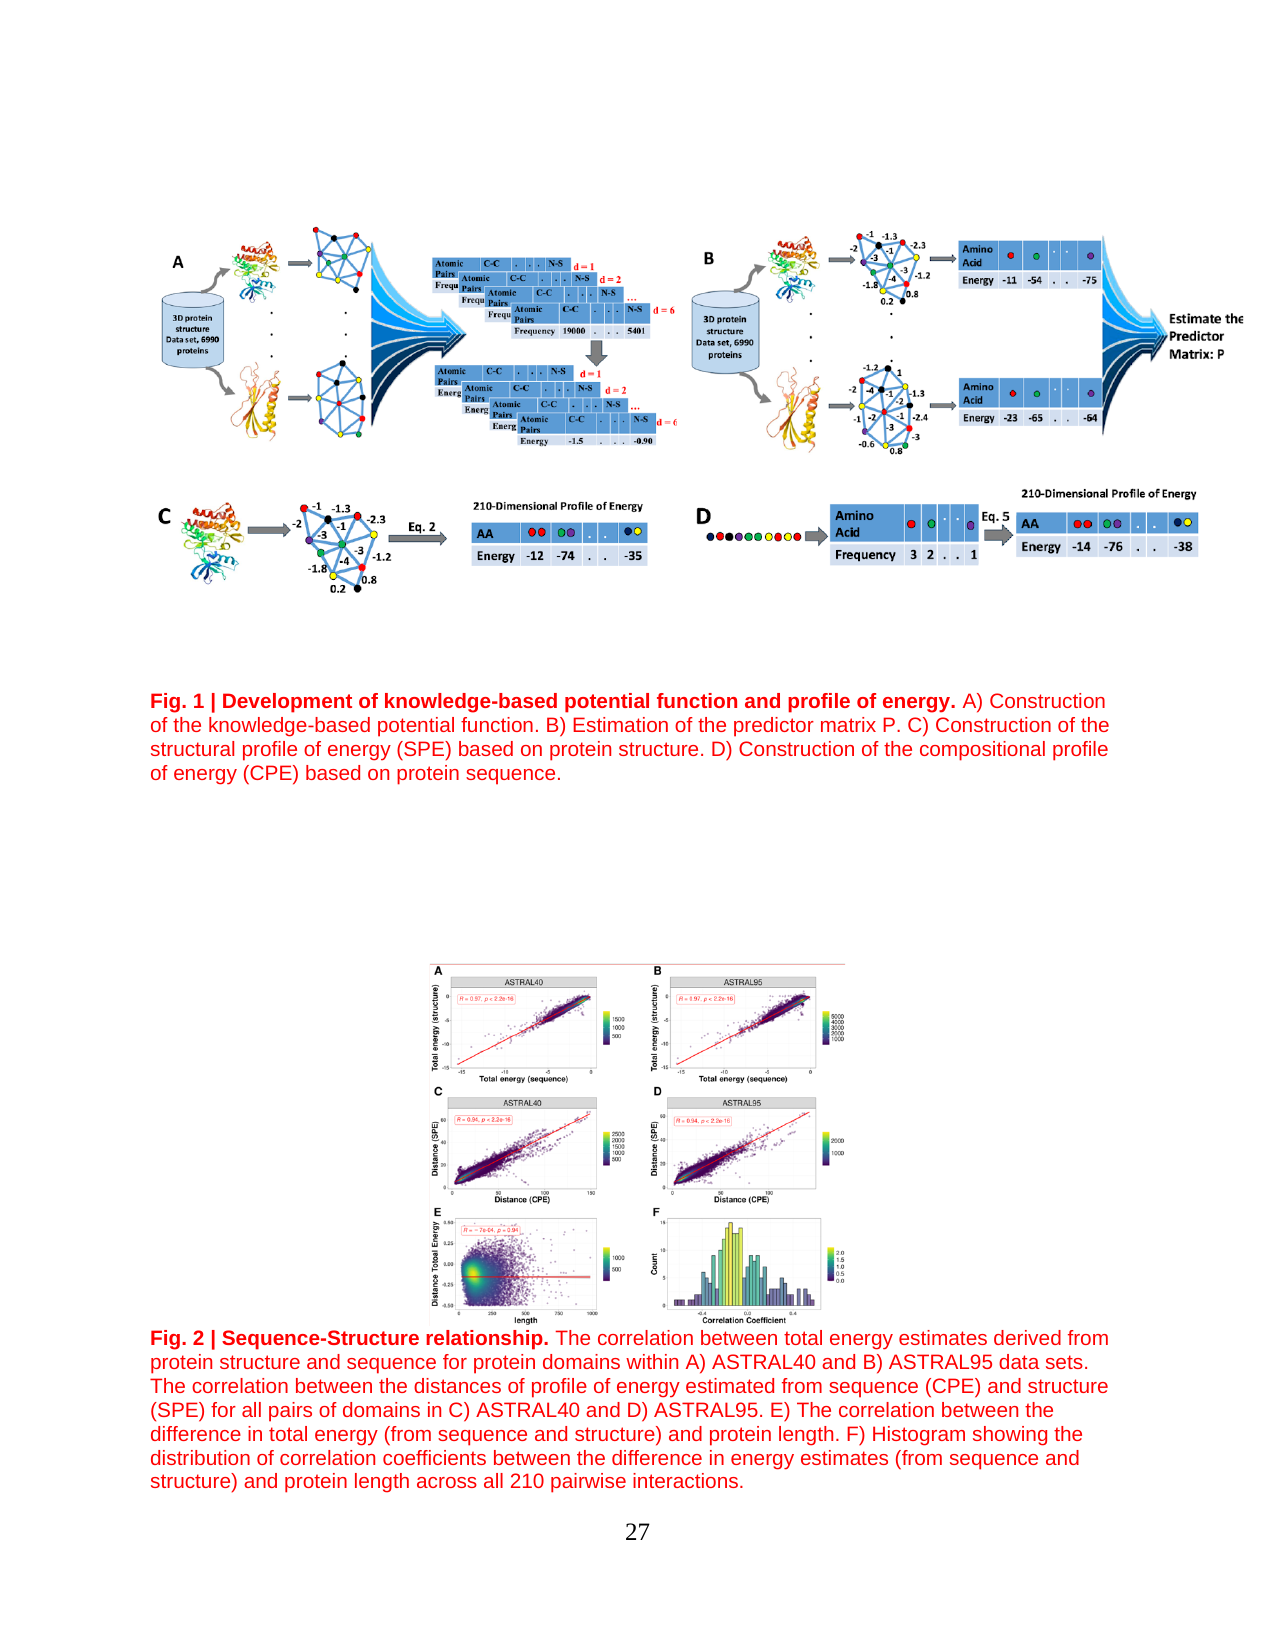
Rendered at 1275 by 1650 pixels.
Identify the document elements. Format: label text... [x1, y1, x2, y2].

picture [429, 963, 846, 1326]
text Fig. 1 | Development of knowledge-based potential function and profile of energy. A) Construction of the knowledge-based potential function. B) Estimation of the predictor matrix P. C) Construction of the structural profile of energy (SPE) based on protein structure. D) Construction of the compositional profile of energy (CPE) based on protein sequence. [150, 689, 1125, 785]
picture [150, 150, 1255, 597]
text Fig. 2 | Sequence-Structure relationship. The correlation between total energy estimates derived from protein structure and sequence for protein domains within A) ASTRAL40 and B) ASTRAL95 data sets. The correlation between the distances of profile of energy estimated from sequence (CPE) and structure (SPE) for all pairs of domains in C) ASTRAL40 and D) ASTRAL95. E) The correlation between the difference in total energy (from sequence and structure) and protein length. F) Histogram showing the distribution of correlation coefficients between the difference in energy estimates (from sequence and structure) and protein length across all 210 pairwise interactions. [150, 1326, 1125, 1493]
